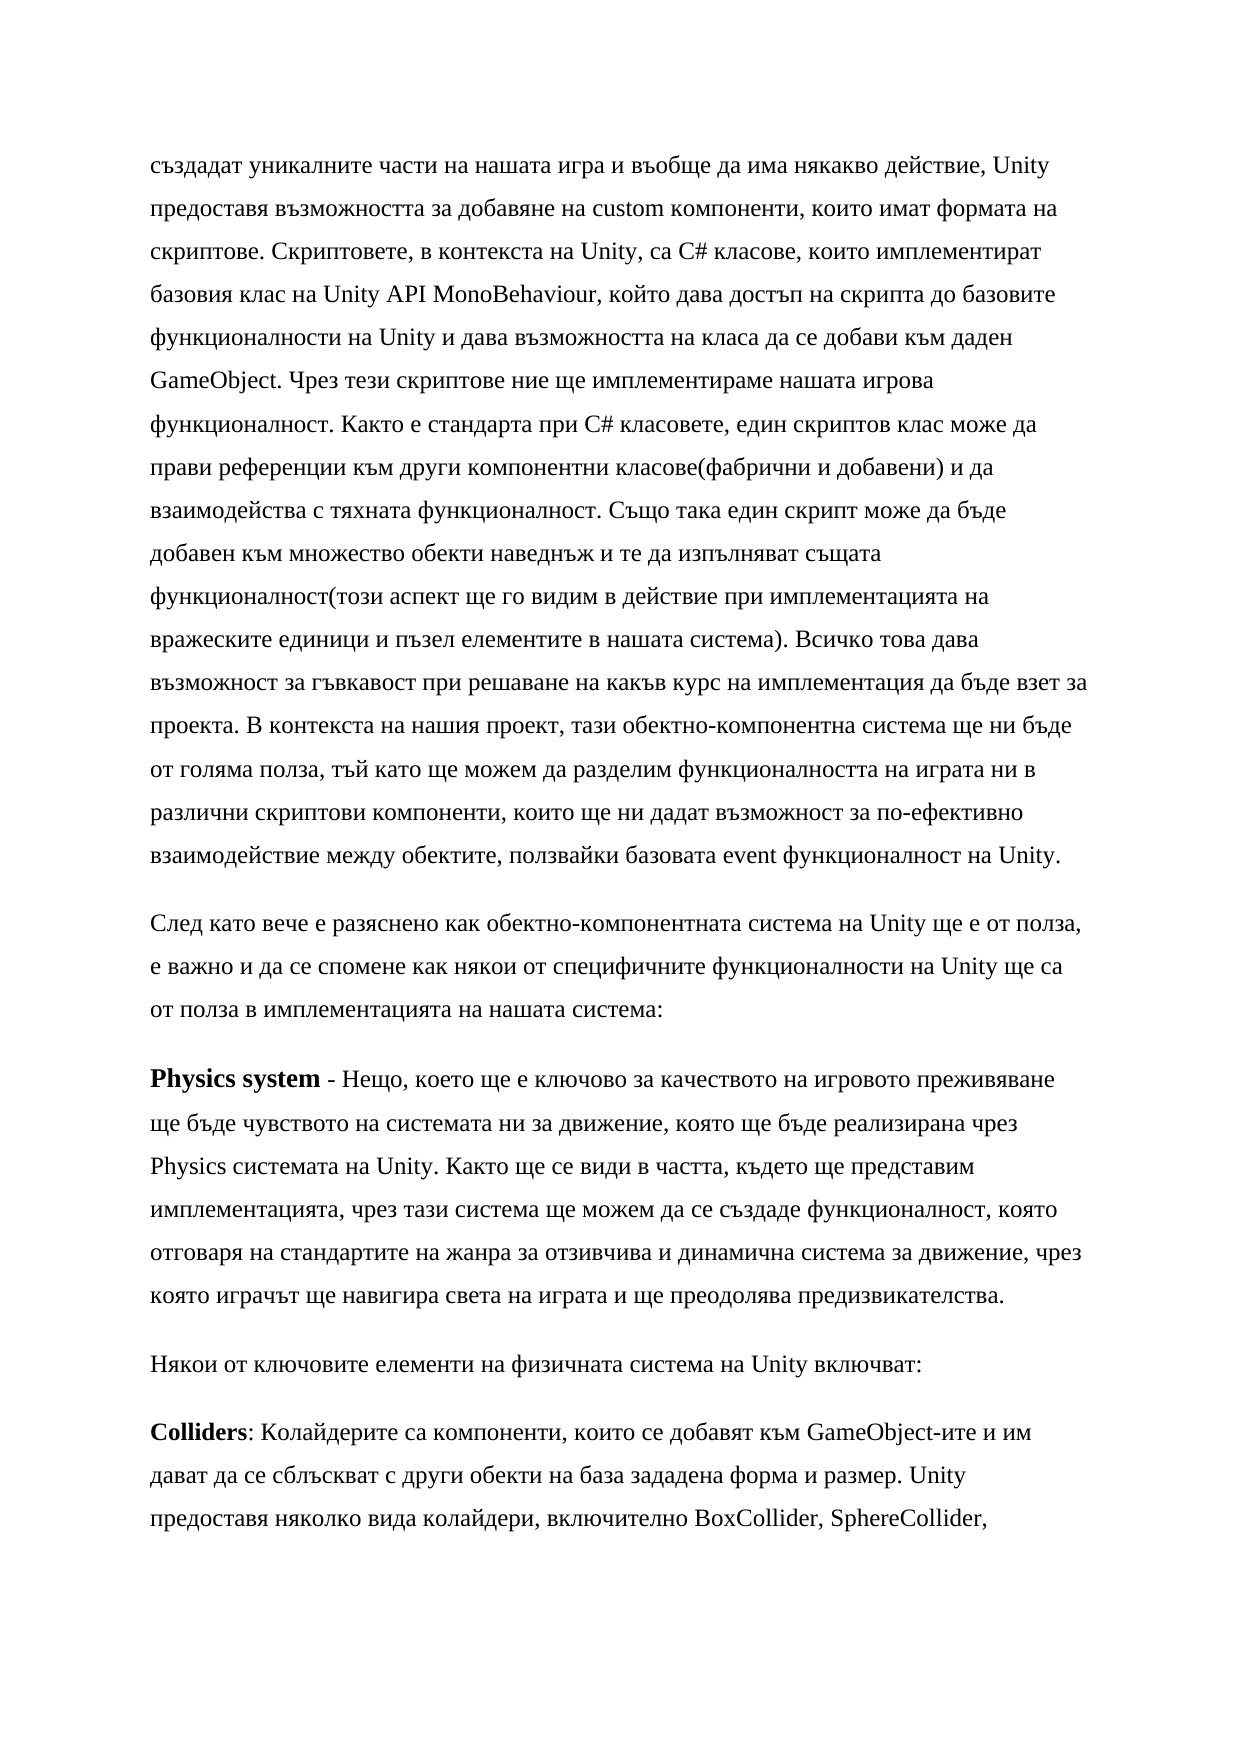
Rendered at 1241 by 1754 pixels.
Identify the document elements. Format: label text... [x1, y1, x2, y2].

text След като вече е разяснено как обектно-компонентната система на Unity ще е от полза, е важно и да се спомене как някои от специфичните функционалности на Unity ще са от полза в имплементацията на нашата система: [150, 908, 1090, 1023]
text Някои от ключовите елементи на физичната система на Unity включват: [150, 1349, 1090, 1377]
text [150, 150, 1090, 869]
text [150, 1417, 1090, 1532]
text Physics system - Нещо, което ще е ключово за качеството на игровото преживяване ще бъде чувството на системата ни за движение, която ще бъде реализирана чрез Physics системата на Unity. Както ще се види в частта, където ще представим имплементацията, чрез тази система ще можем да се създаде функционалност, която отговаря на стандартите на жанра за отзивчива и динамична система за движение, чрез която играчът ще навигира света на играта и ще преодолява предизвикателства. [150, 1062, 1090, 1309]
